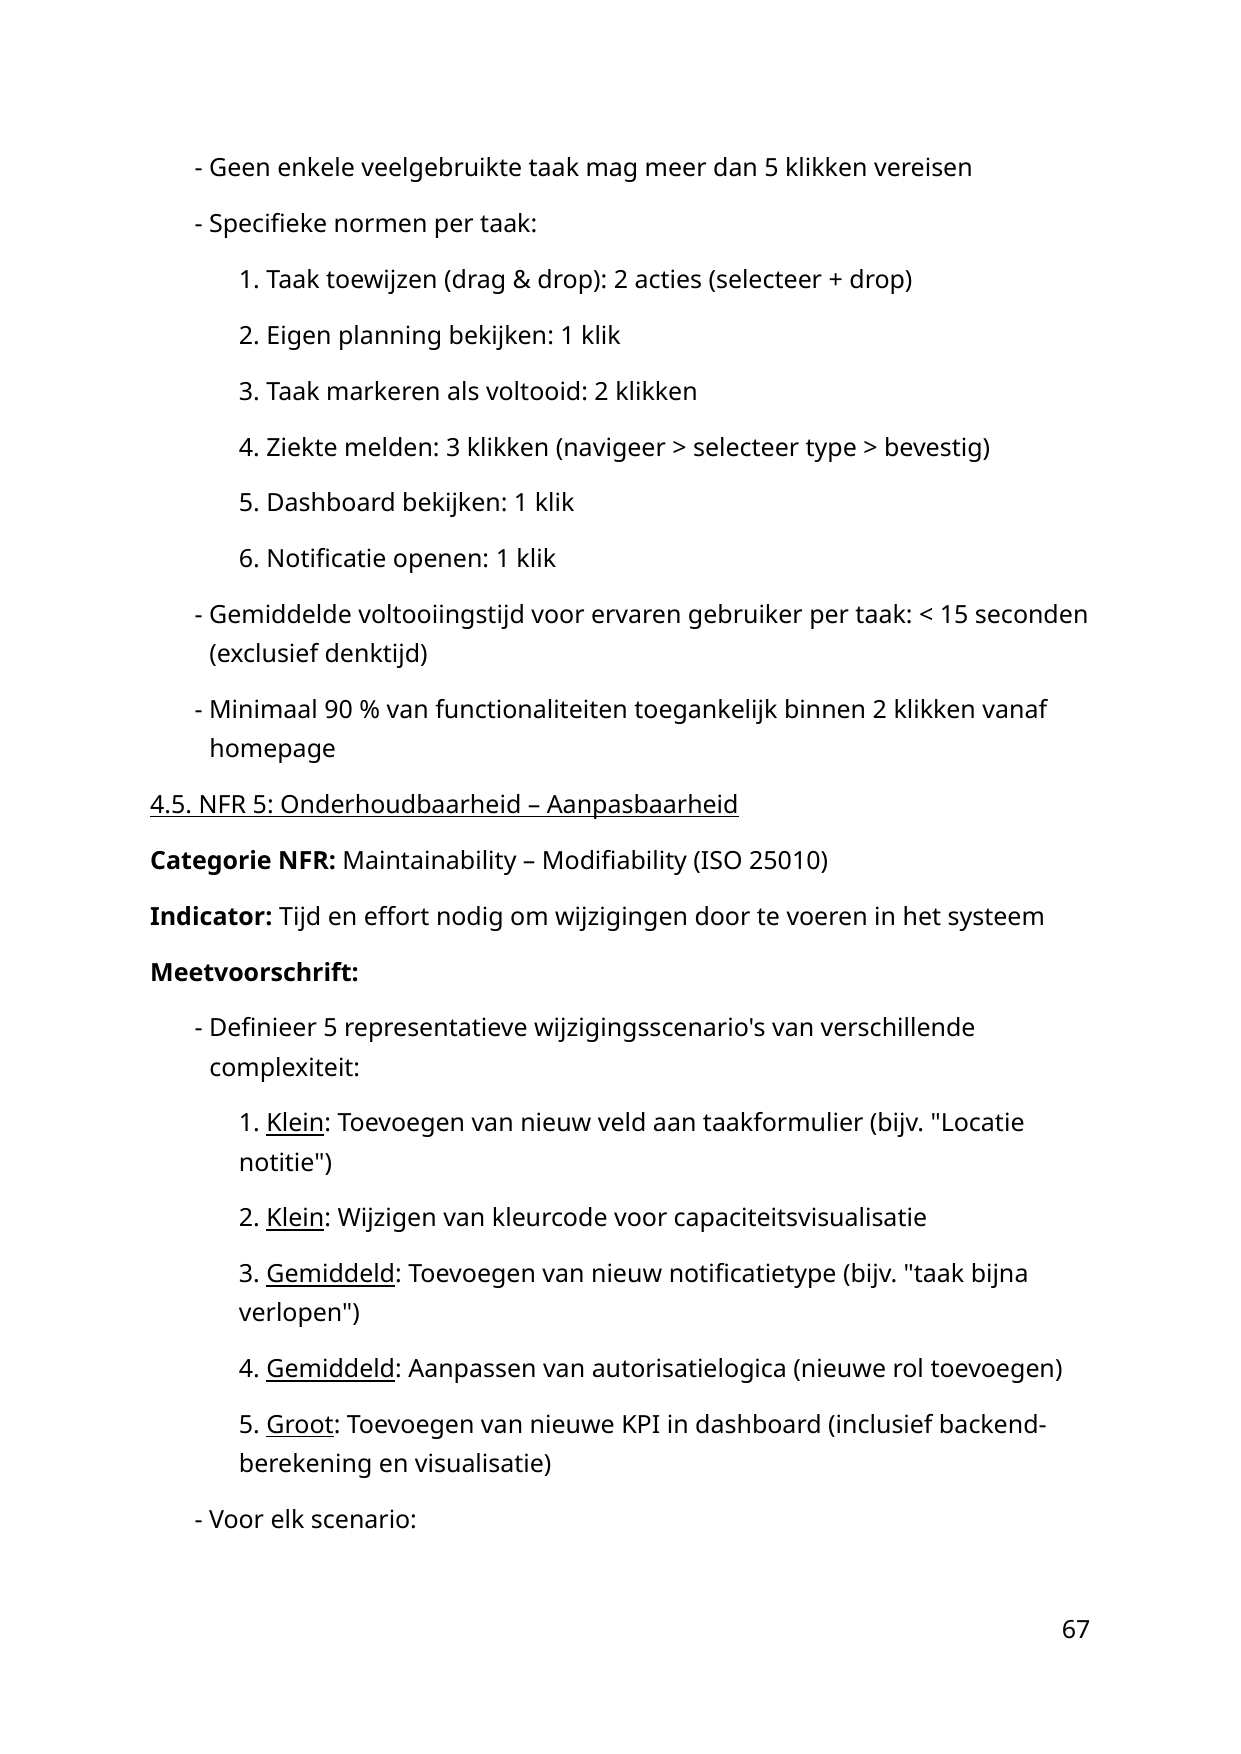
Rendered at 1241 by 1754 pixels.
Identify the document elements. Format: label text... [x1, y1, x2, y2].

text Meetvoorschrift: [150, 954, 1090, 988]
text - Gemiddelde voltooiingstijd voor ervaren gebruiker per taak: < 15 seconden (exclusief denktijd) [194, 597, 1090, 670]
text - Specifieke normen per taak: [194, 206, 1090, 240]
text Categorie NFR: Maintainability – Modifiability (ISO 25010) [150, 842, 1090, 877]
text 3. Gemiddeld: Toevoegen van nieuw notificatietype (bijv. "taak bijna verlopen") [239, 1256, 1090, 1329]
text 5. Groot: Toevoegen van nieuwe KPI in dashboard (inclusief backend-berekening en visualisatie) [239, 1407, 1090, 1480]
text - Geen enkele veelgebruikte taak mag meer dan 5 klikken vereisen [194, 150, 1090, 184]
text 4.5. NFR 5: Onderhoudbaarheid – Aanpasbaarheid [150, 787, 1090, 821]
text 6. Notificatie openen: 1 klik [239, 541, 1090, 575]
text 1. Taak toewijzen (drag & drop): 2 acties (selecteer + drop) [239, 262, 1090, 296]
text - Definieer 5 representatieve wijzigingsscenario's van verschillende complexiteit: [194, 1010, 1090, 1083]
text Indicator: Tijd en effort nodig om wijzigingen door te voeren in het systeem [150, 898, 1090, 932]
text - Voor elk scenario: [194, 1502, 1090, 1536]
text - Minimaal 90 % van functionaliteiten toegankelijk binnen 2 klikken vanaf homepage [194, 692, 1090, 765]
text 3. Taak markeren als voltooid: 2 klikken [239, 373, 1090, 407]
text 2. Eigen planning bekijken: 1 klik [239, 317, 1090, 352]
text 4. Gemiddeld: Aanpassen van autorisatielogica (nieuwe rol toevoegen) [239, 1351, 1090, 1385]
text 2. Klein: Wijzigen van kleurcode voor capaciteitsvisualisatie [239, 1200, 1090, 1234]
text 1. Klein: Toevoegen van nieuw veld aan taakformulier (bijv. "Locatie notitie") [239, 1105, 1090, 1178]
text 4. Ziekte melden: 3 klikken (navigeer > selecteer type > bevestig) [239, 429, 1090, 463]
text 5. Dashboard bekijken: 1 klik [239, 485, 1090, 519]
